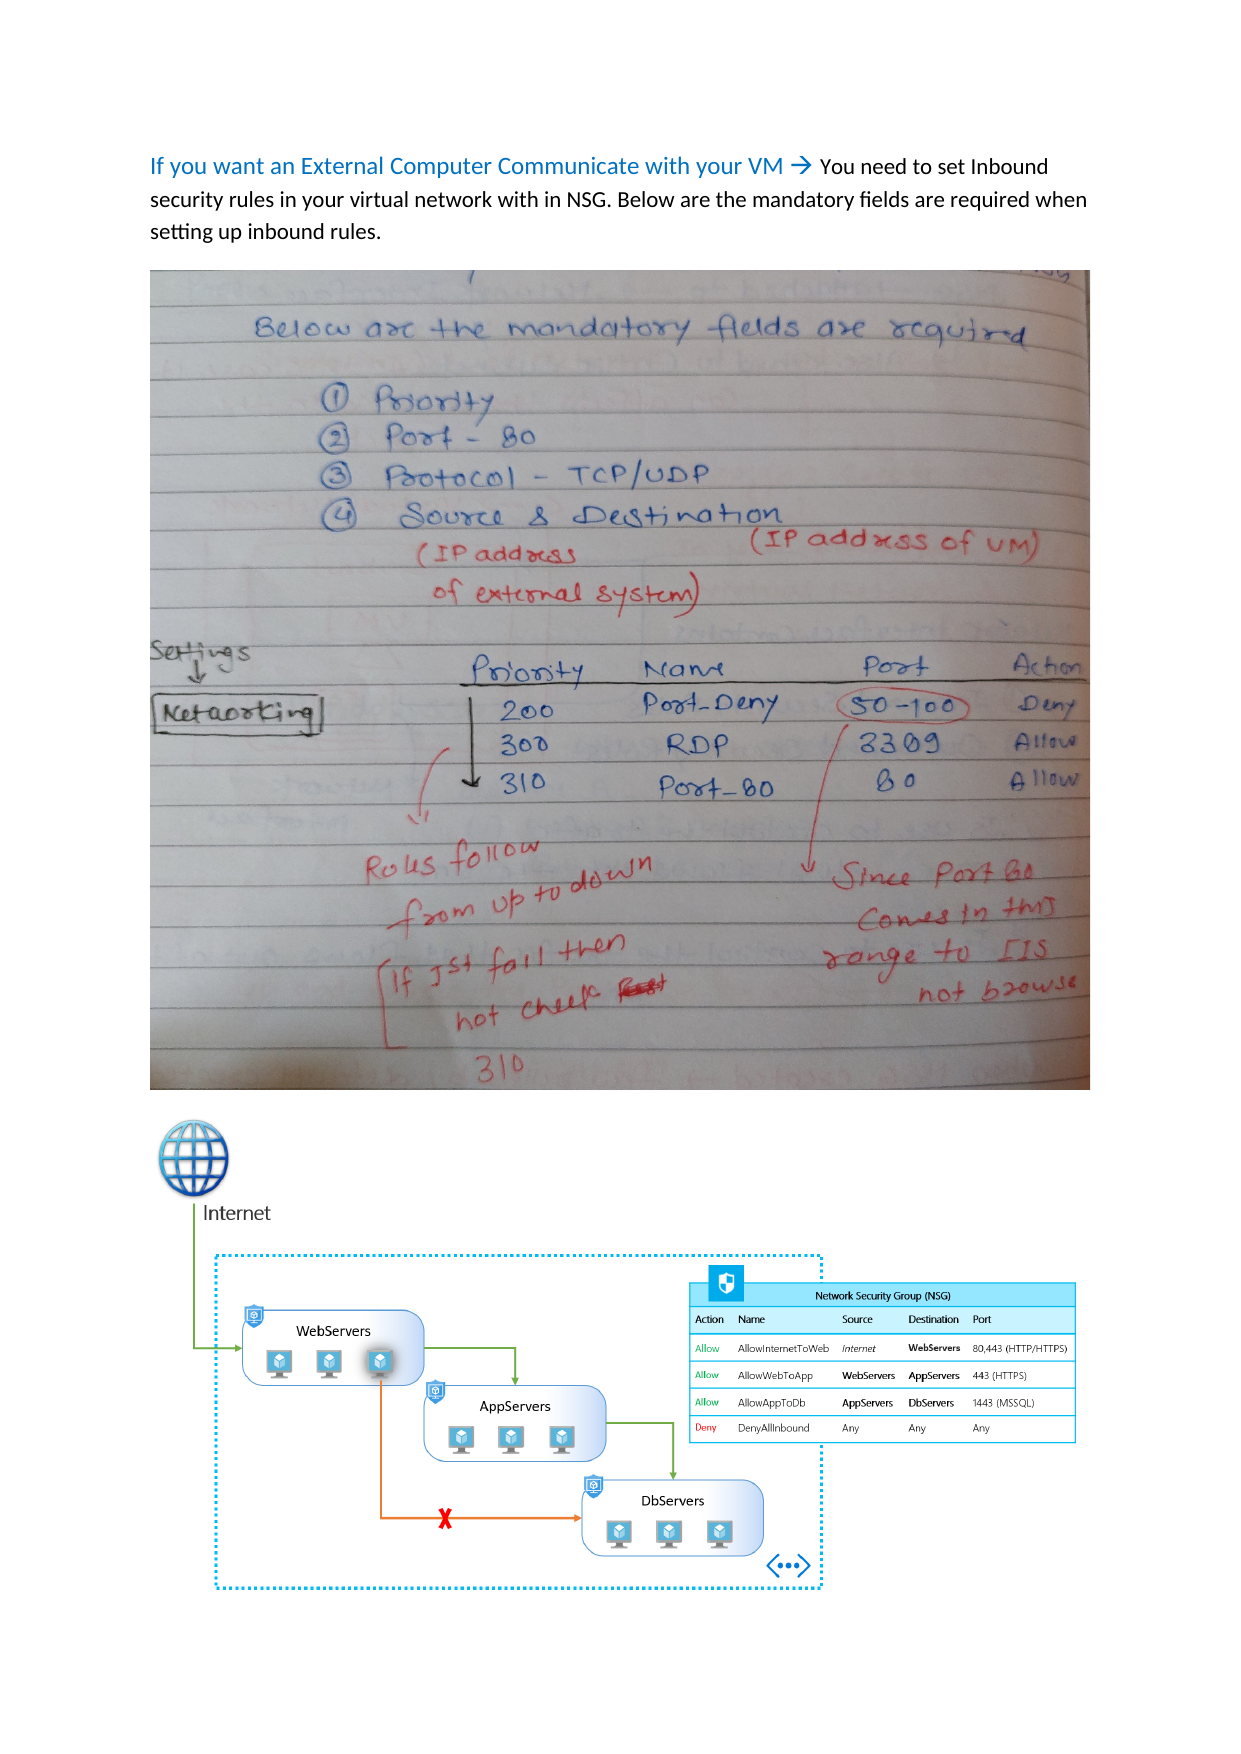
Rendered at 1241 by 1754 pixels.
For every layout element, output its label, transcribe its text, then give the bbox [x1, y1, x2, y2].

text If you want an External Computer Communicate with your VM You need to set Inbound security rules in your virtual network with in NSG. Below are the mandatory fields are required when setting up inbound rules. [150, 150, 1090, 245]
picture [150, 1114, 1091, 1599]
picture [150, 270, 1091, 1090]
